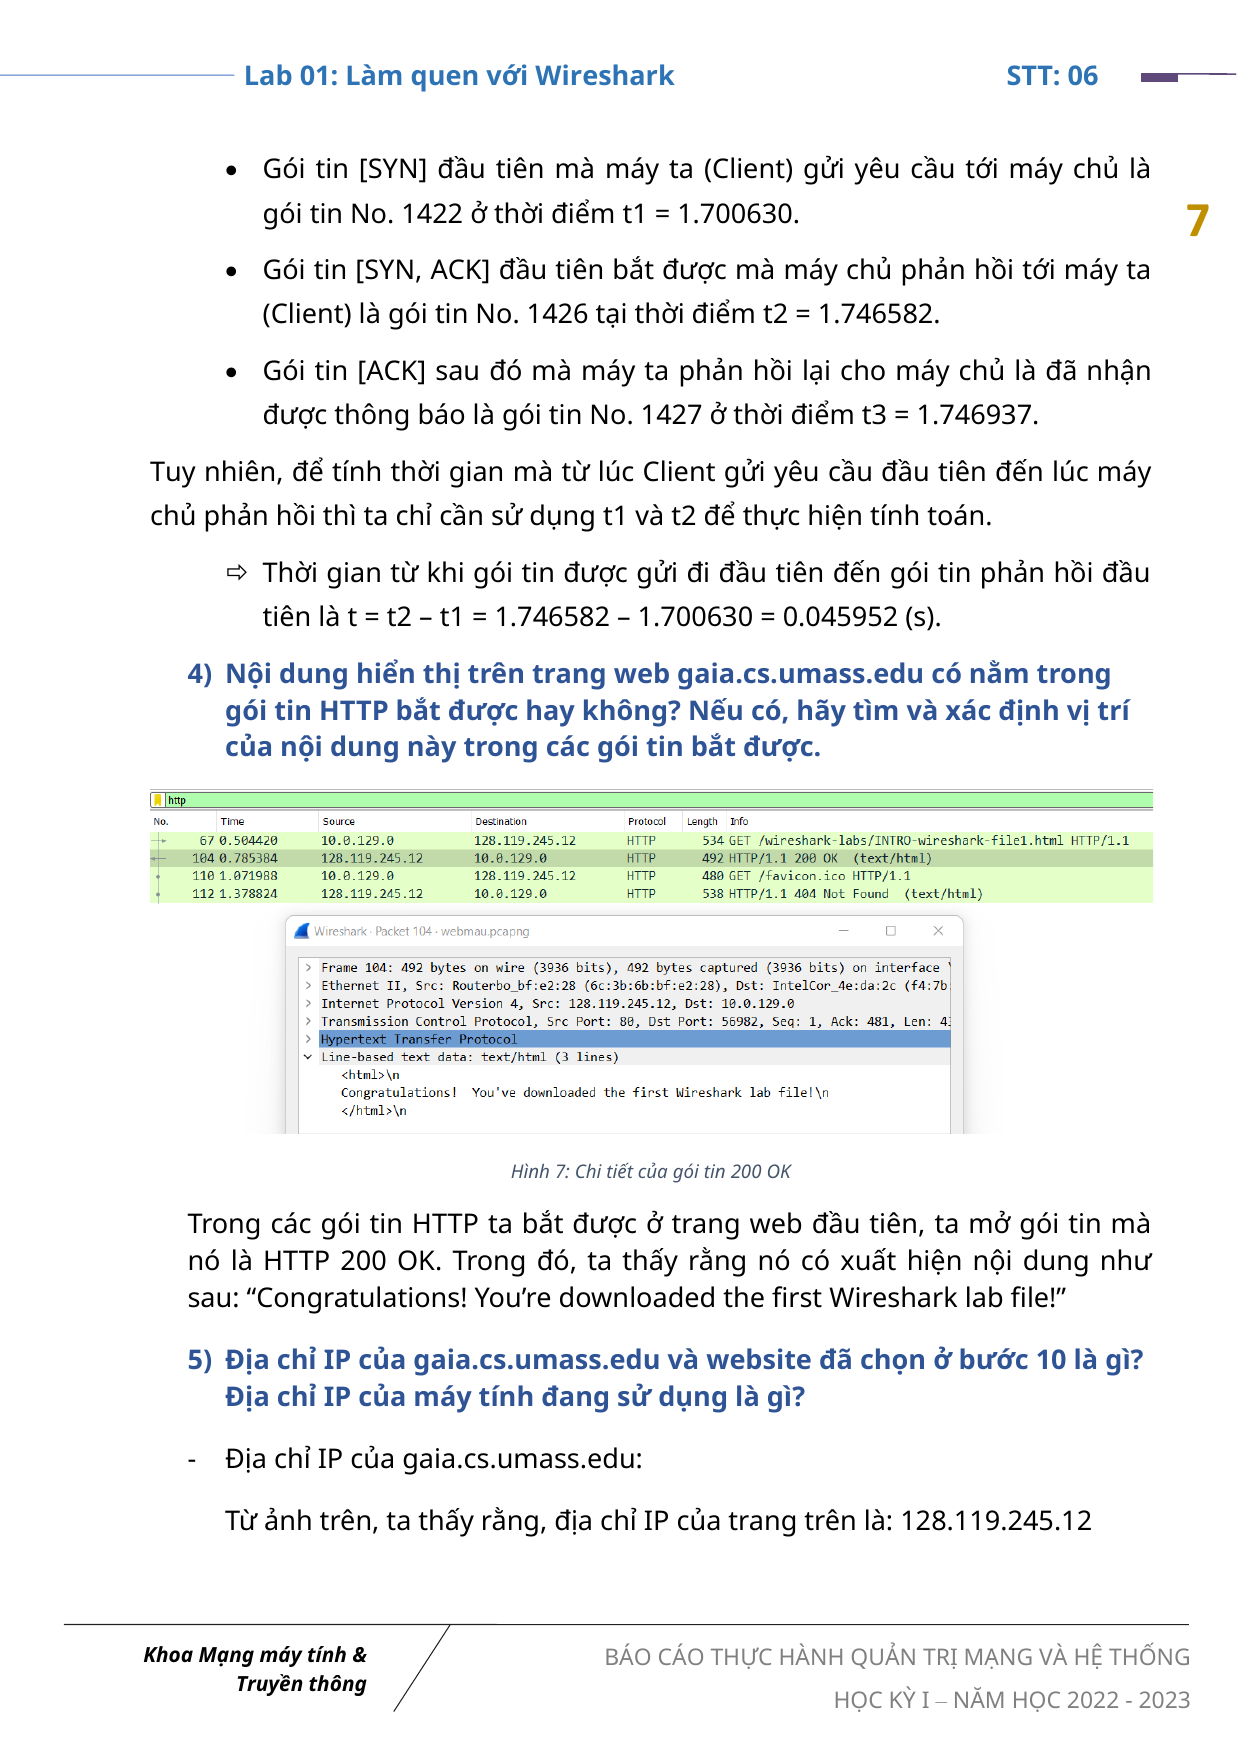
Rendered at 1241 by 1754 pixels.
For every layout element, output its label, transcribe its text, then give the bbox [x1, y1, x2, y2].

list Từ ảnh trên, ta thấy rằng, địa chỉ IP của trang trên là: 128.119.245.12 [225, 1501, 1153, 1538]
list Gói tin [ACK] sau đó mà máy ta phản hồi lại cho máy chủ là đã nhận được thông báo là gói tin No. 1427 ở thời điểm t3 = 1.746937. [225, 352, 1153, 433]
list Trong các gói tin HTTP ta bắt được ở trang web đầu tiên, ta mở gói tin mà nó là HTTP 200 OK. Trong đó, ta thấy rằng nó có xuất hiện nội dung như sau: “Congratulations! You’re downloaded the first Wireshark lab file!” [150, 1205, 1153, 1315]
list Gói tin [SYN, ACK] đầu tiên bắt được mà máy chủ phản hồi tới máy ta (Client) là gói tin No. 1426 tại thời điểm t2 = 1.746582. [225, 251, 1153, 332]
picture [150, 789, 1154, 1134]
list Địa chỉ IP của gaia.cs.umass.edu và website đã chọn ở bước 10 là gì? Địa chỉ IP của máy tính đang sử dụng là gì? [187, 1340, 1153, 1414]
list Địa chỉ IP của gaia.cs.umass.edu: [187, 1439, 1153, 1476]
text Tuy nhiên, để tính thời gian mà từ lúc Client gửi yêu cầu đầu tiên đến lúc máy chủ phản hồi thì ta chỉ cần sử dụng t1 và t2 để thực hiện tính toán. [150, 452, 1153, 533]
list Thời gian từ khi gói tin được gửi đi đầu tiên đến gói tin phản hồi đầu tiên là t = t2 – t1 = 1.746582 – 1.700630 = 0.045952 (s). [225, 553, 1153, 634]
list Nội dung hiển thị trên trang web gaia.cs.umass.edu có nằm trong gói tin HTTP bắt được hay không? Nếu có, hãy tìm và xác định vị trí của nội dung này trong các gói tin bắt được. [187, 654, 1153, 765]
list Gói tin [SYN] đầu tiên mà máy ta (Client) gửi yêu cầu tới máy chủ là gói tin No. 1422 ở thời điểm t1 = 1.700630. [225, 150, 1153, 231]
